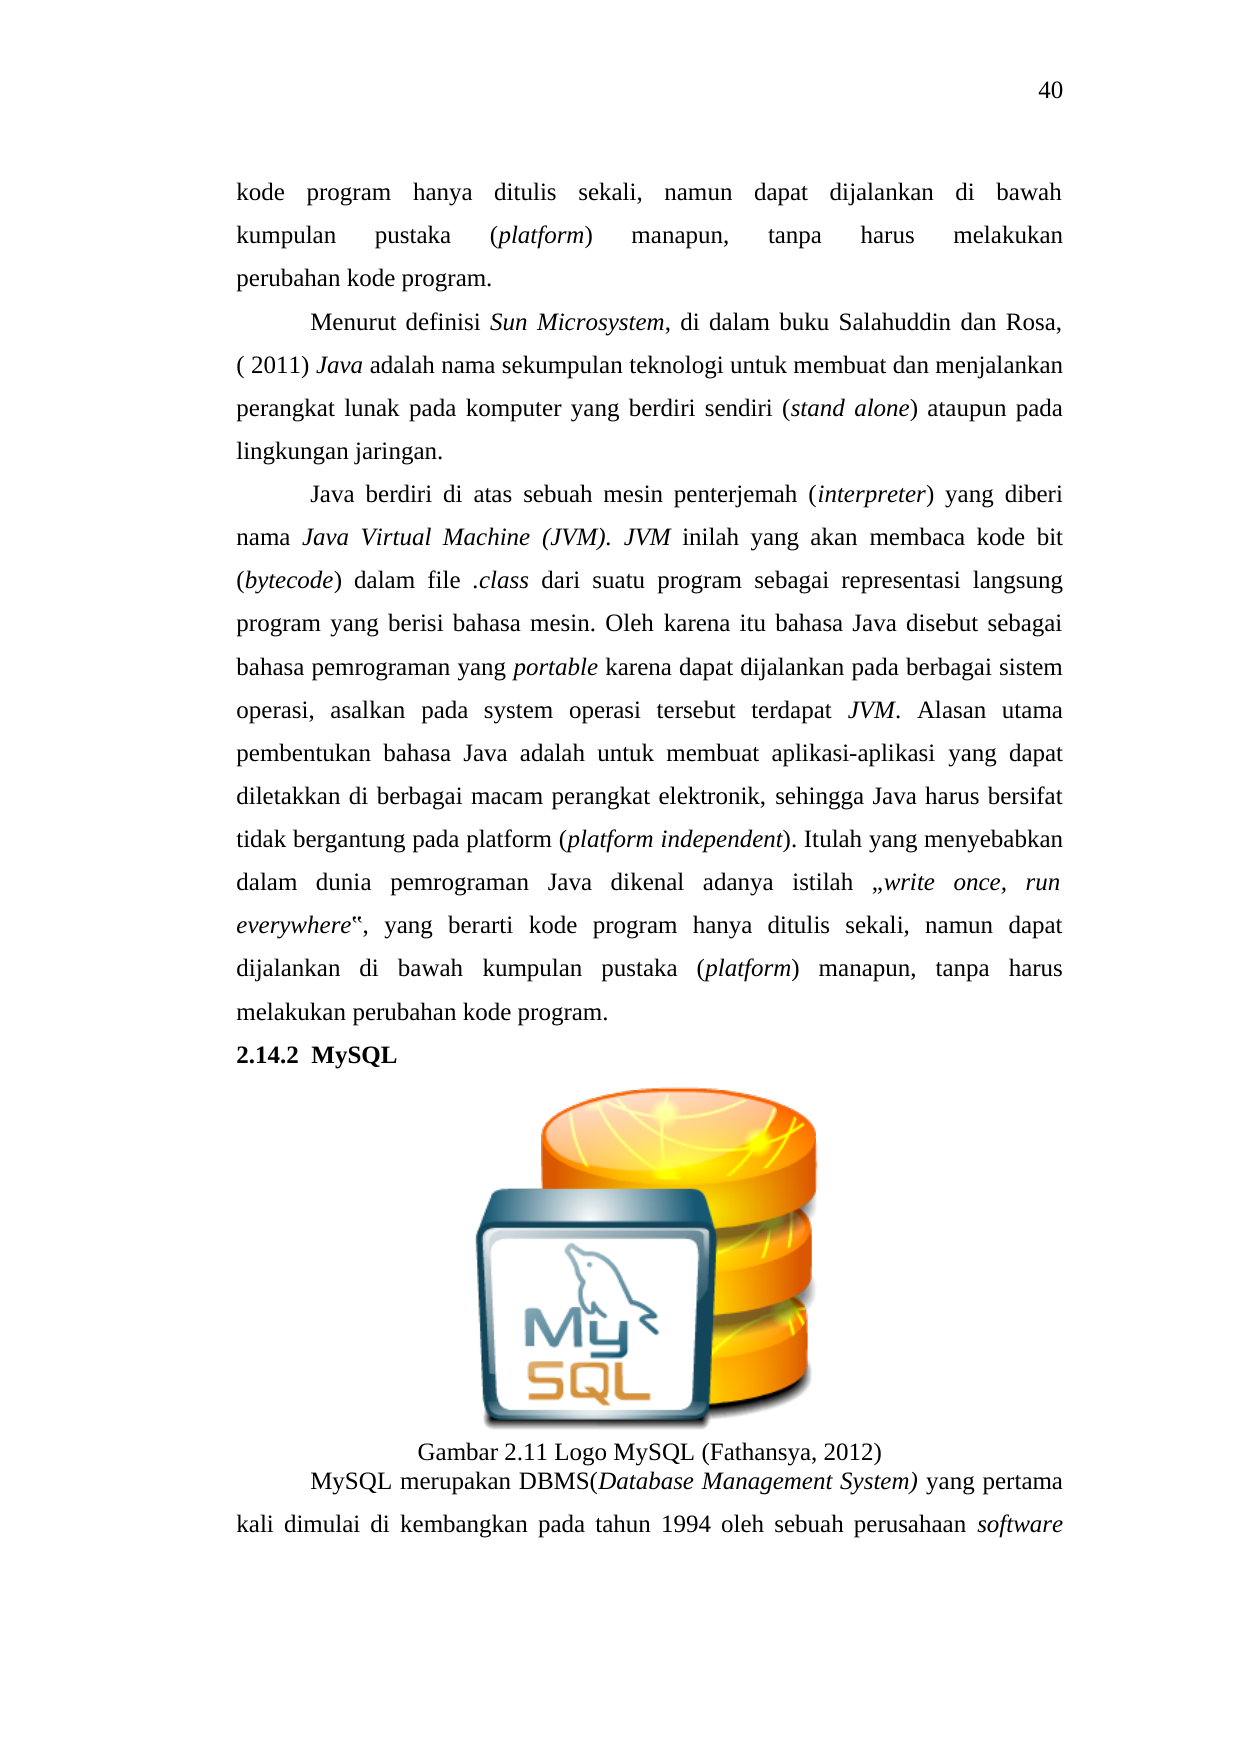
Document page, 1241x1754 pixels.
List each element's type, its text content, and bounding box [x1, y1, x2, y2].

subtitle MySQL [236, 1040, 1063, 1068]
text Java berdiri di atas sebuah mesin penterjemah (interpreter) yang diberi nama Java Virtual Machine (JVM). JVM inilah yang akan membaca kode bit (bytecode) dalam file .class dari suatu program sebagai representasi langsung program yang berisi bahasa mesin. Oleh karena itu bahasa Java disebut sebagai bahasa pemrograman yang portable karena dapat dijalankan pada berbagai sistem operasi, asalkan pada system operasi tersebut terdapat JVM. Alasan utama pembentukan bahasa Java adalah untuk membuat aplikasi-aplikasi yang dapat diletakkan di berbagai macam perangkat elektronik, sehingga Java harus bersifat tidak bergantung pada platform (platform independent). Itulah yang menyebabkan dalam dunia pemrograman Java dikenal adanya istilah „write once, run everywhere‟, yang berarti kode program hanya ditulis sekali, namun dapat dijalankan di bawah kumpulan pustaka (platform) manapun, tanpa harus melakukan perubahan kode program. [236, 479, 1063, 1025]
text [236, 177, 1063, 292]
text Menurut definisi Sun Microsystem, di dalam buku Salahuddin dan Rosa,( 2011) Java adalah nama sekumpulan teknologi untuk membuat dan menjalankan perangkat lunak pada komputer yang berdiri sendiri (stand alone) ataupun pada lingkungan jaringan. [236, 307, 1063, 465]
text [236, 1466, 1063, 1538]
text Gambar 2.11 Logo MySQL [236, 1437, 1063, 1466]
picture [472, 1082, 827, 1438]
